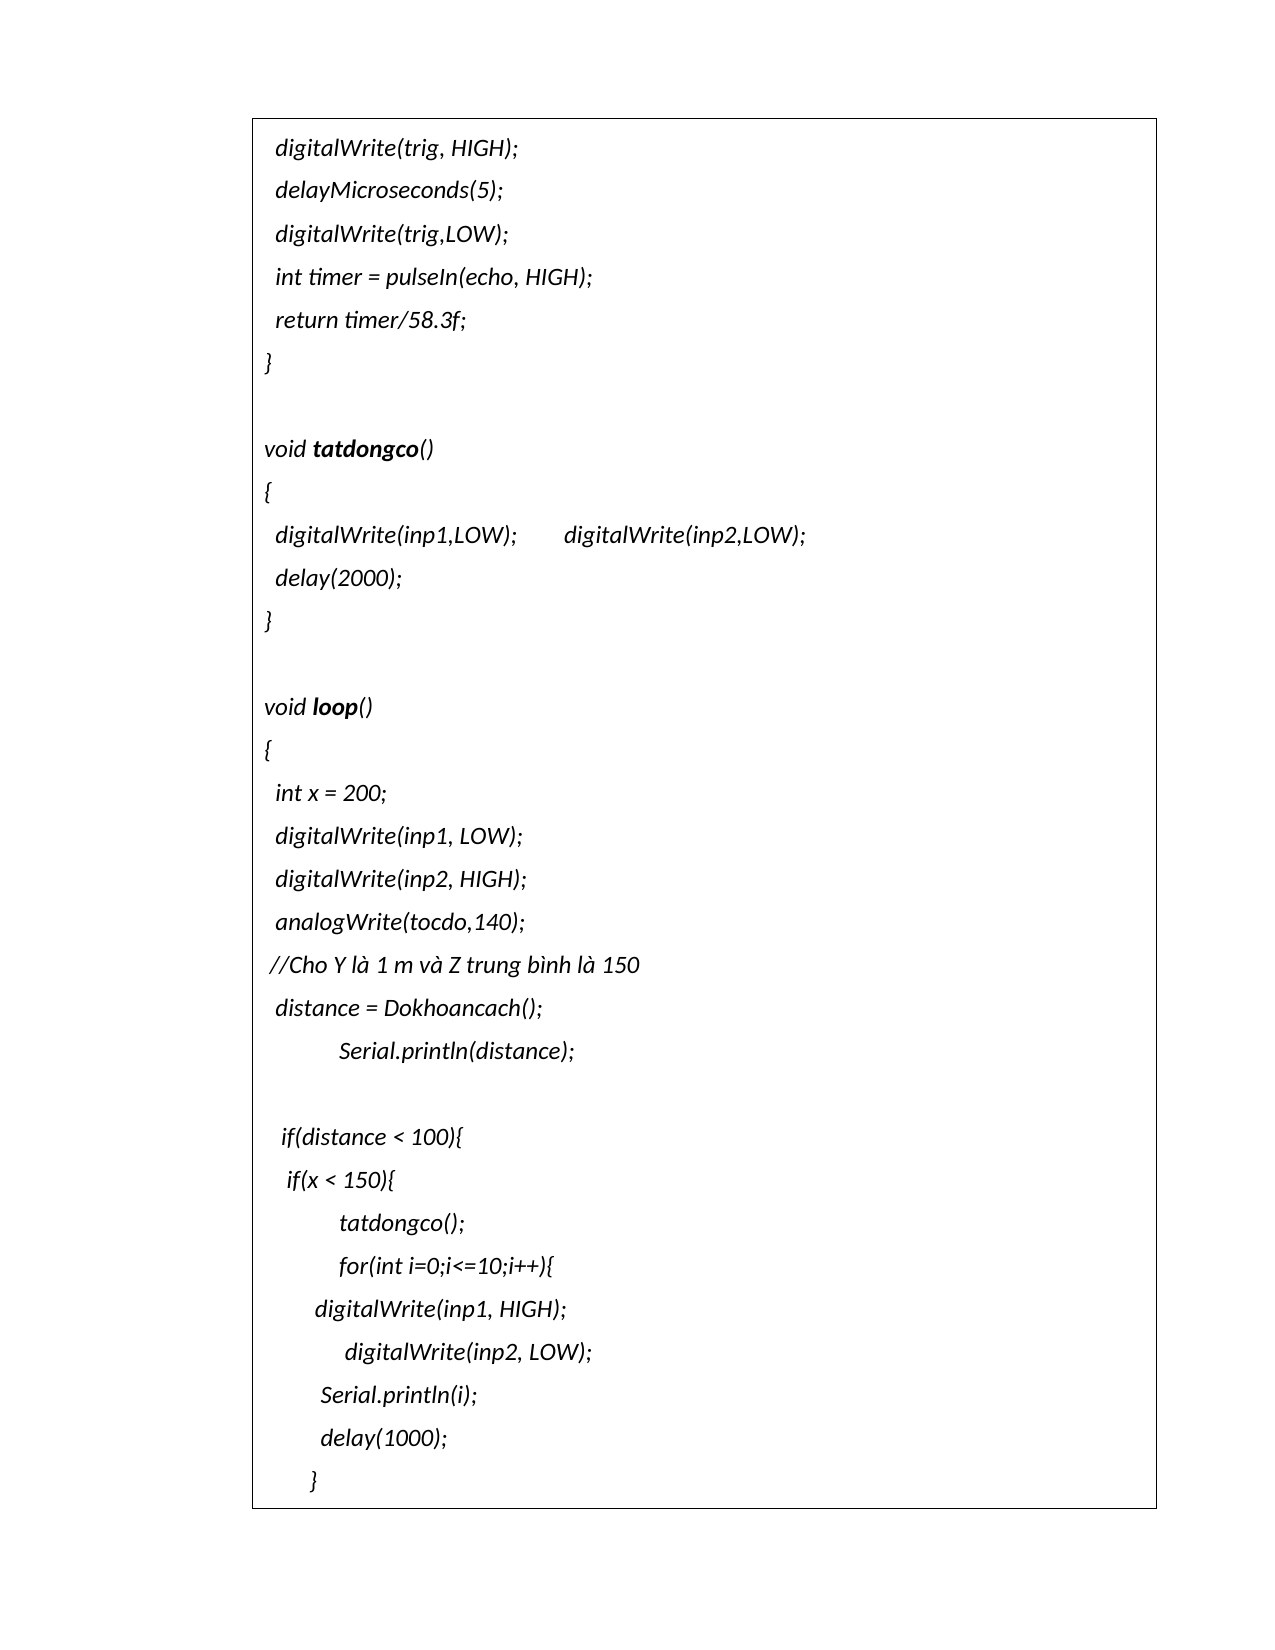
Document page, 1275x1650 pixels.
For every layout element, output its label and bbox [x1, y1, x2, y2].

table_header [253, 119, 1156, 1508]
